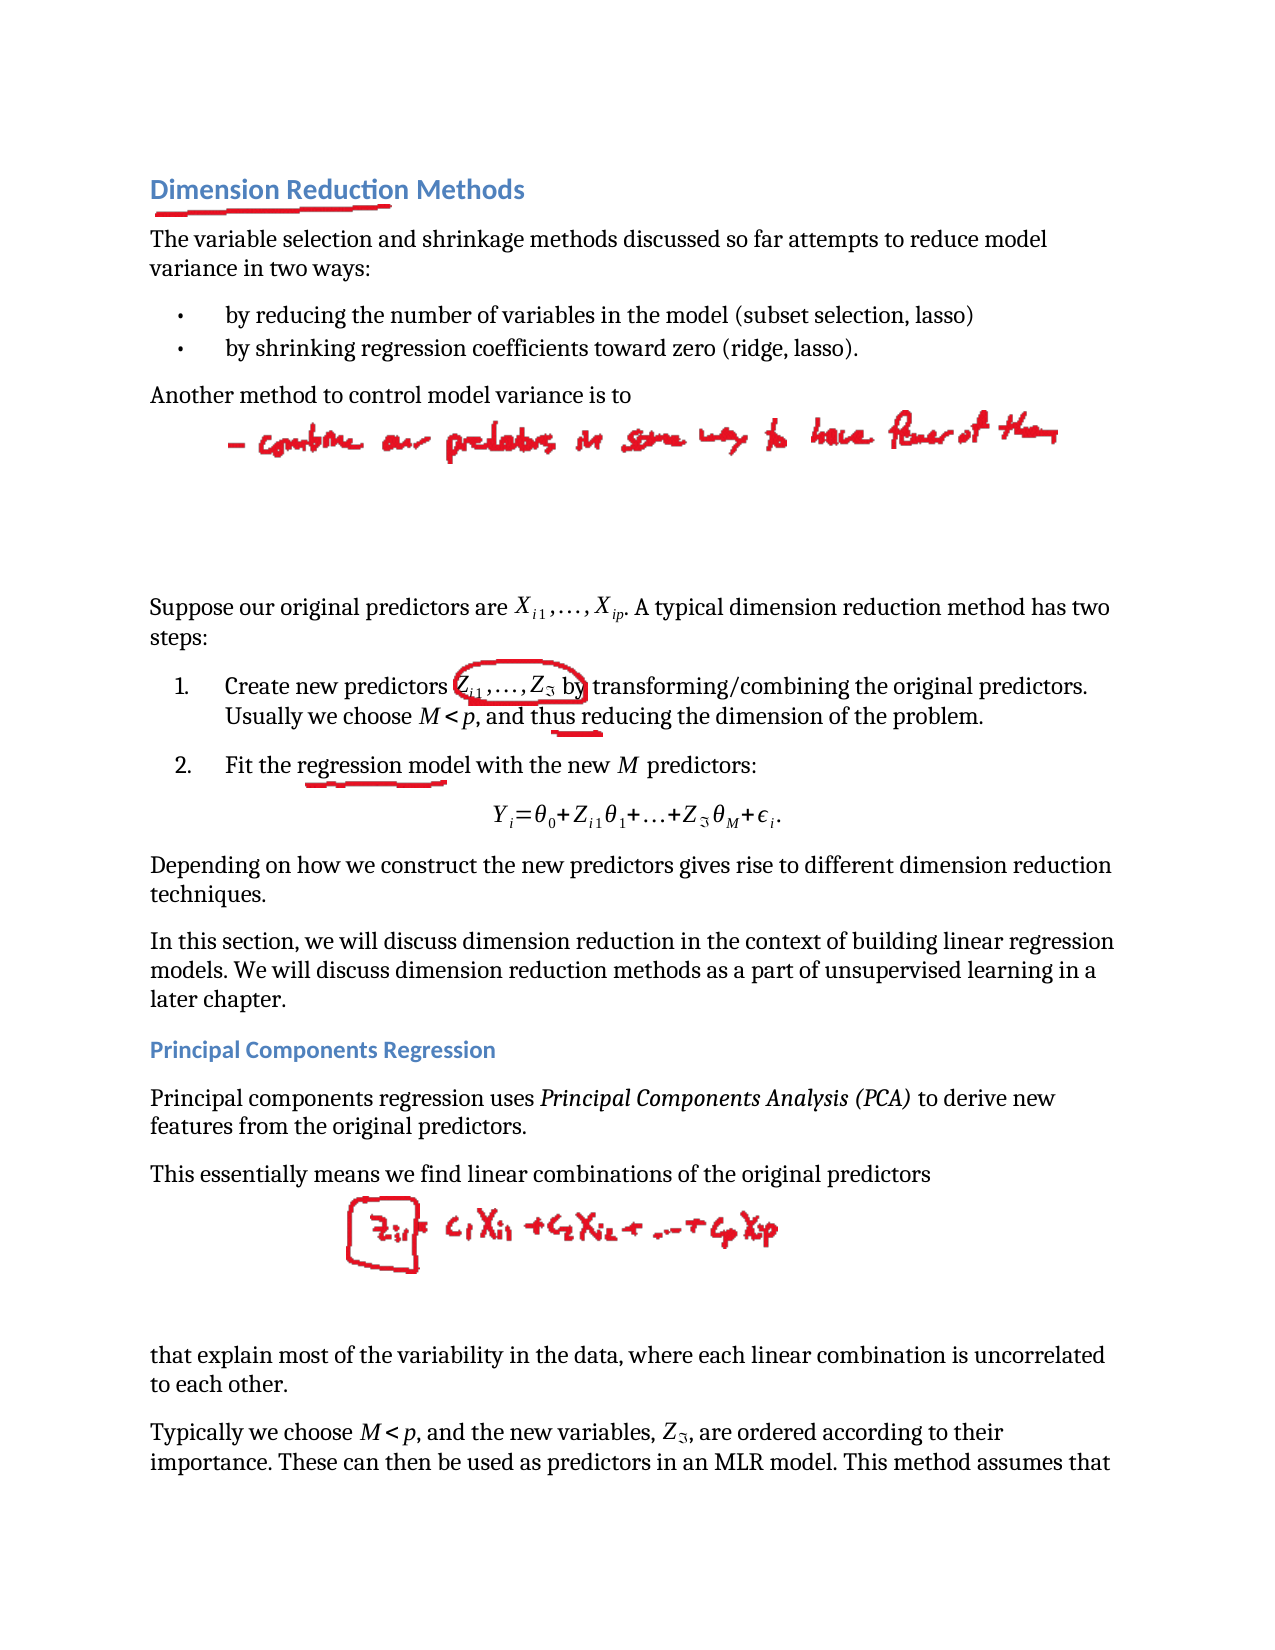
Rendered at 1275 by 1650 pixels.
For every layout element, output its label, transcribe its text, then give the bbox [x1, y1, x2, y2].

picture [305, 780, 447, 788]
text that explain most of the variability in the data, where each linear combination is uncorrelated to each other. [150, 1341, 1125, 1398]
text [150, 1417, 1125, 1476]
subtitle Dimension Reduction Methods [150, 171, 1125, 206]
text The variable selection and shrinkage methods discussed so far attempts to reduce model variance in two ways: [150, 225, 1125, 283]
text Principal components regression uses Principal Components Analysis (PCA) to derive new features from the original predictors. [150, 1083, 1125, 1141]
picture [551, 730, 603, 737]
list Fit the regression model with the new predictors: [175, 751, 1125, 780]
picture [228, 418, 787, 464]
picture [346, 1196, 778, 1274]
text Depending on how we construct the new predictors gives rise to different dimension reduction techniques. [150, 851, 1125, 908]
text Suppose our original predictors are . A typical dimension reduction method has two steps: [150, 591, 1125, 652]
picture [453, 659, 588, 706]
text In this section, we will discuss dimension reduction in the context of building linear regression models. We will discuss dimension reduction methods as a part of unsupervised learning in a later chapter. [150, 927, 1125, 1013]
list Create new predictors by transforming/combining the original predictors. Usually we choose , and thus reducing the dimension of the problem. [175, 670, 1125, 730]
list by reducing the number of variables in the model (subset selection, lasso) [175, 301, 1125, 330]
picture [811, 410, 1058, 449]
subtitle Principal Components Regression [150, 1034, 1125, 1065]
list by shrinking regression coefficients toward zero (ridge, lasso). [175, 334, 1125, 363]
text Another method to control model variance is to [150, 381, 1125, 410]
text This essentially means we find linear combinations of the original predictors [150, 1160, 1125, 1188]
picture [155, 204, 392, 217]
